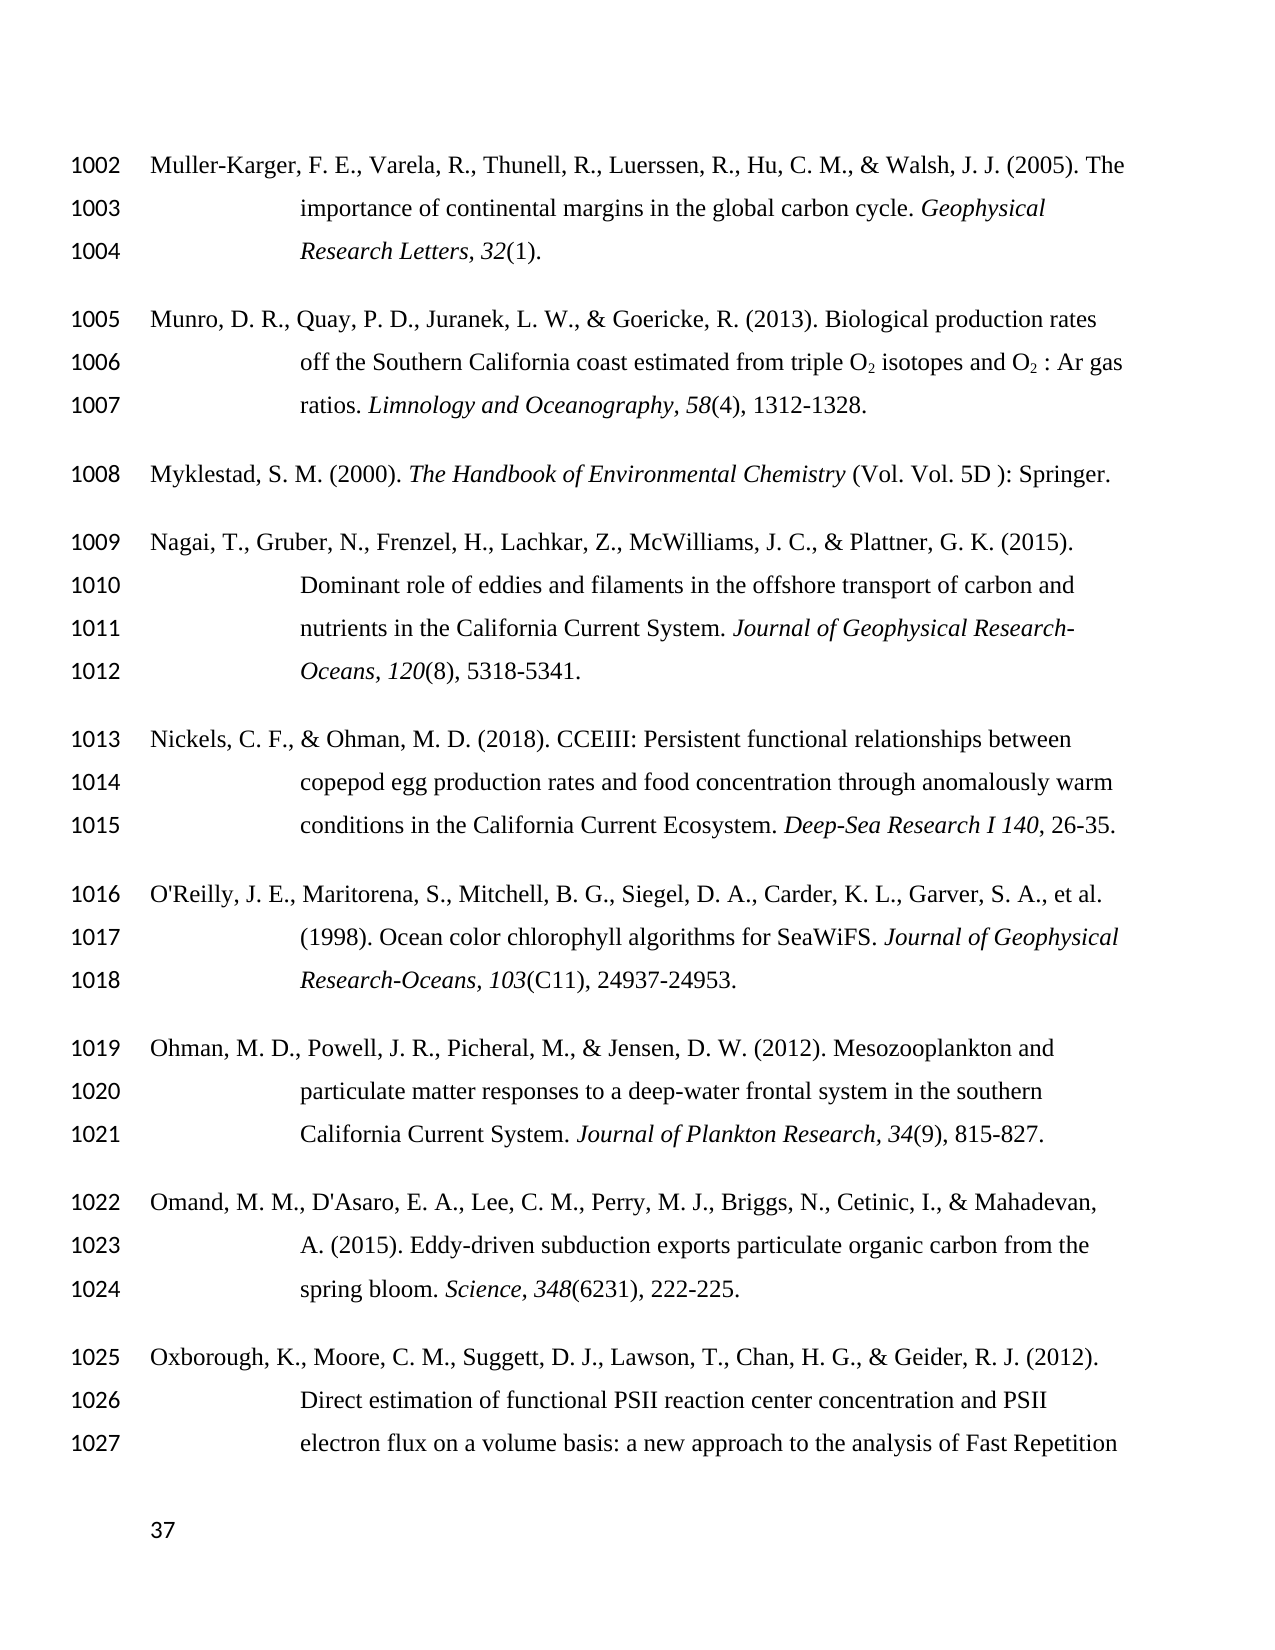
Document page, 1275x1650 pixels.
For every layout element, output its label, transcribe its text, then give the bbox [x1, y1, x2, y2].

text Ohman, M. D., Powell, J. R., Picheral, M., & Jensen, D. W. (2012). Mesozooplankton and particulate matter responses to a deep-water frontal system in the southern California Current System. Journal of Plankton Research, 34(9), 815-827. [150, 1033, 1125, 1148]
text Nickels, C. F., & Ohman, M. D. (2018). CCEIII: Persistent functional relationships between copepod egg production rates and food concentration through anomalously warm conditions in the California Current Ecosystem. Deep-Sea Research I 140, 26-35. [150, 724, 1125, 839]
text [150, 1342, 1125, 1457]
text O'Reilly, J. E., Maritorena, S., Mitchell, B. G., Siegel, D. A., Carder, K. L., Garver, S. A., et al. (1998). Ocean color chlorophyll algorithms for SeaWiFS. Journal of Geophysical Research-Oceans, 103(C11), 24937-24953. [150, 879, 1125, 994]
text Nagai, T., Gruber, N., Frenzel, H., Lachkar, Z., McWilliams, J. C., & Plattner, G. K. (2015). Dominant role of eddies and filaments in the offshore transport of carbon and nutrients in the California Current System. Journal of Geophysical Research-Oceans, 120(8), 5318-5341. [150, 527, 1125, 685]
text Myklestad, S. M. (2000). The Handbook of Environmental Chemistry (Vol. Vol. 5D ): Springer. [150, 459, 1125, 487]
text Omand, M. M., D'Asaro, E. A., Lee, C. M., Perry, M. J., Briggs, N., Cetinic, I., & Mahadevan, A. (2015). Eddy-driven subduction exports particulate organic carbon from the spring bloom. Science, 348(6231), 222-225. [150, 1187, 1125, 1302]
text Muller-Karger, F. E., Varela, R., Thunell, R., Luerssen, R., Hu, C. M., & Walsh, J. J. (2005). The importance of continental margins in the global carbon cycle. Geophysical Research Letters, 32(1). [150, 150, 1125, 265]
text Munro, D. R., Quay, P. D., Juranek, L. W., & Goericke, R. (2013). Biological production rates off the Southern California coast estimated from triple O2 isotopes and O2 : Ar gas ratios. Limnology and Oceanography, 58(4), 1312-1328. [150, 304, 1125, 419]
